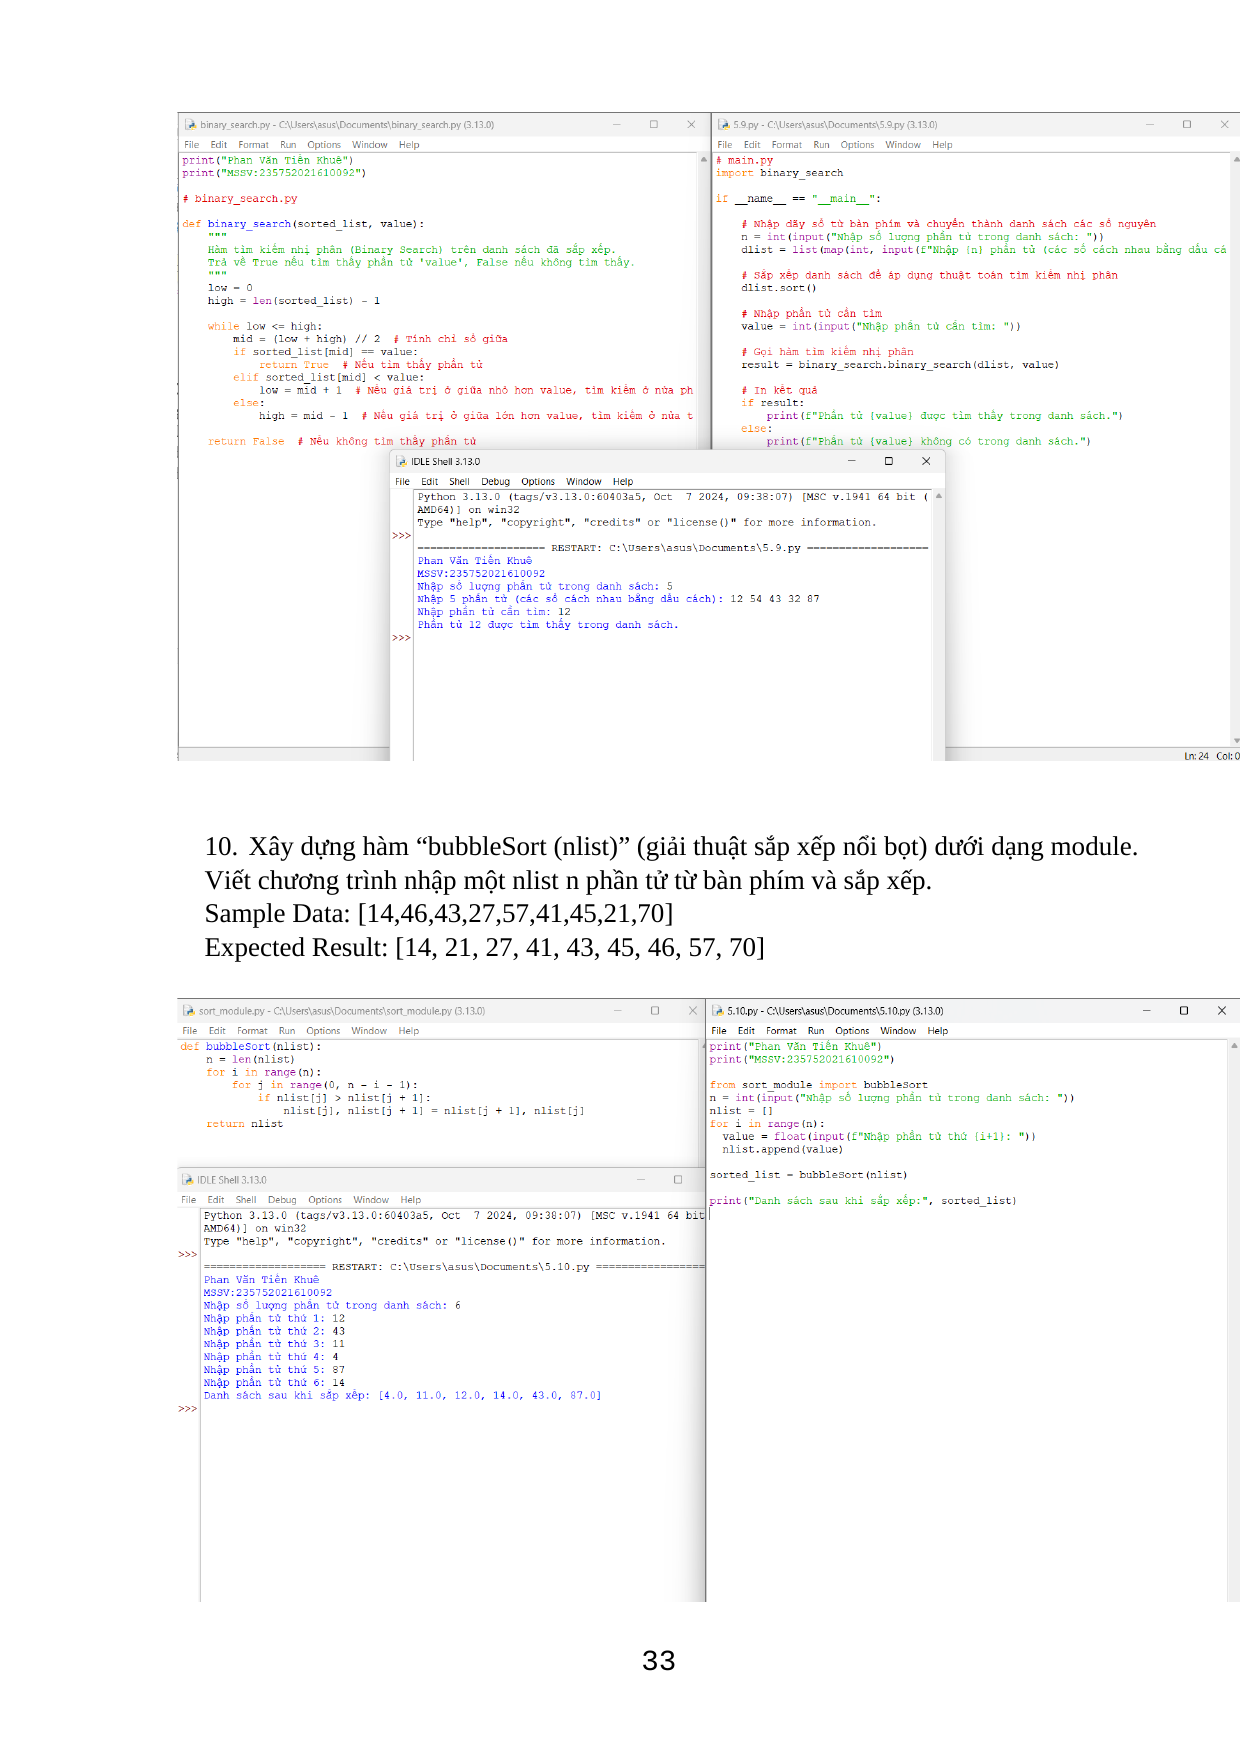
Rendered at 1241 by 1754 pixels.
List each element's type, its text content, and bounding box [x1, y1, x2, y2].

text Sample Data: [14,46,43,27,57,41,45,21,70] [204, 898, 1240, 929]
picture [177, 112, 1240, 761]
picture [177, 998, 1240, 1602]
text Viết chương trình nhập một nlist n phần tử từ bàn phím và sắp xếp. [204, 864, 1240, 895]
text Expected Result: [14, 21, 27, 41, 43, 45, 46, 57, 70] [177, 931, 1240, 962]
list Xây dựng hàm “bubbleSort (nlist)” (giải thuật sắp xếp nổi bọt) dưới dạng module. [204, 831, 1240, 862]
